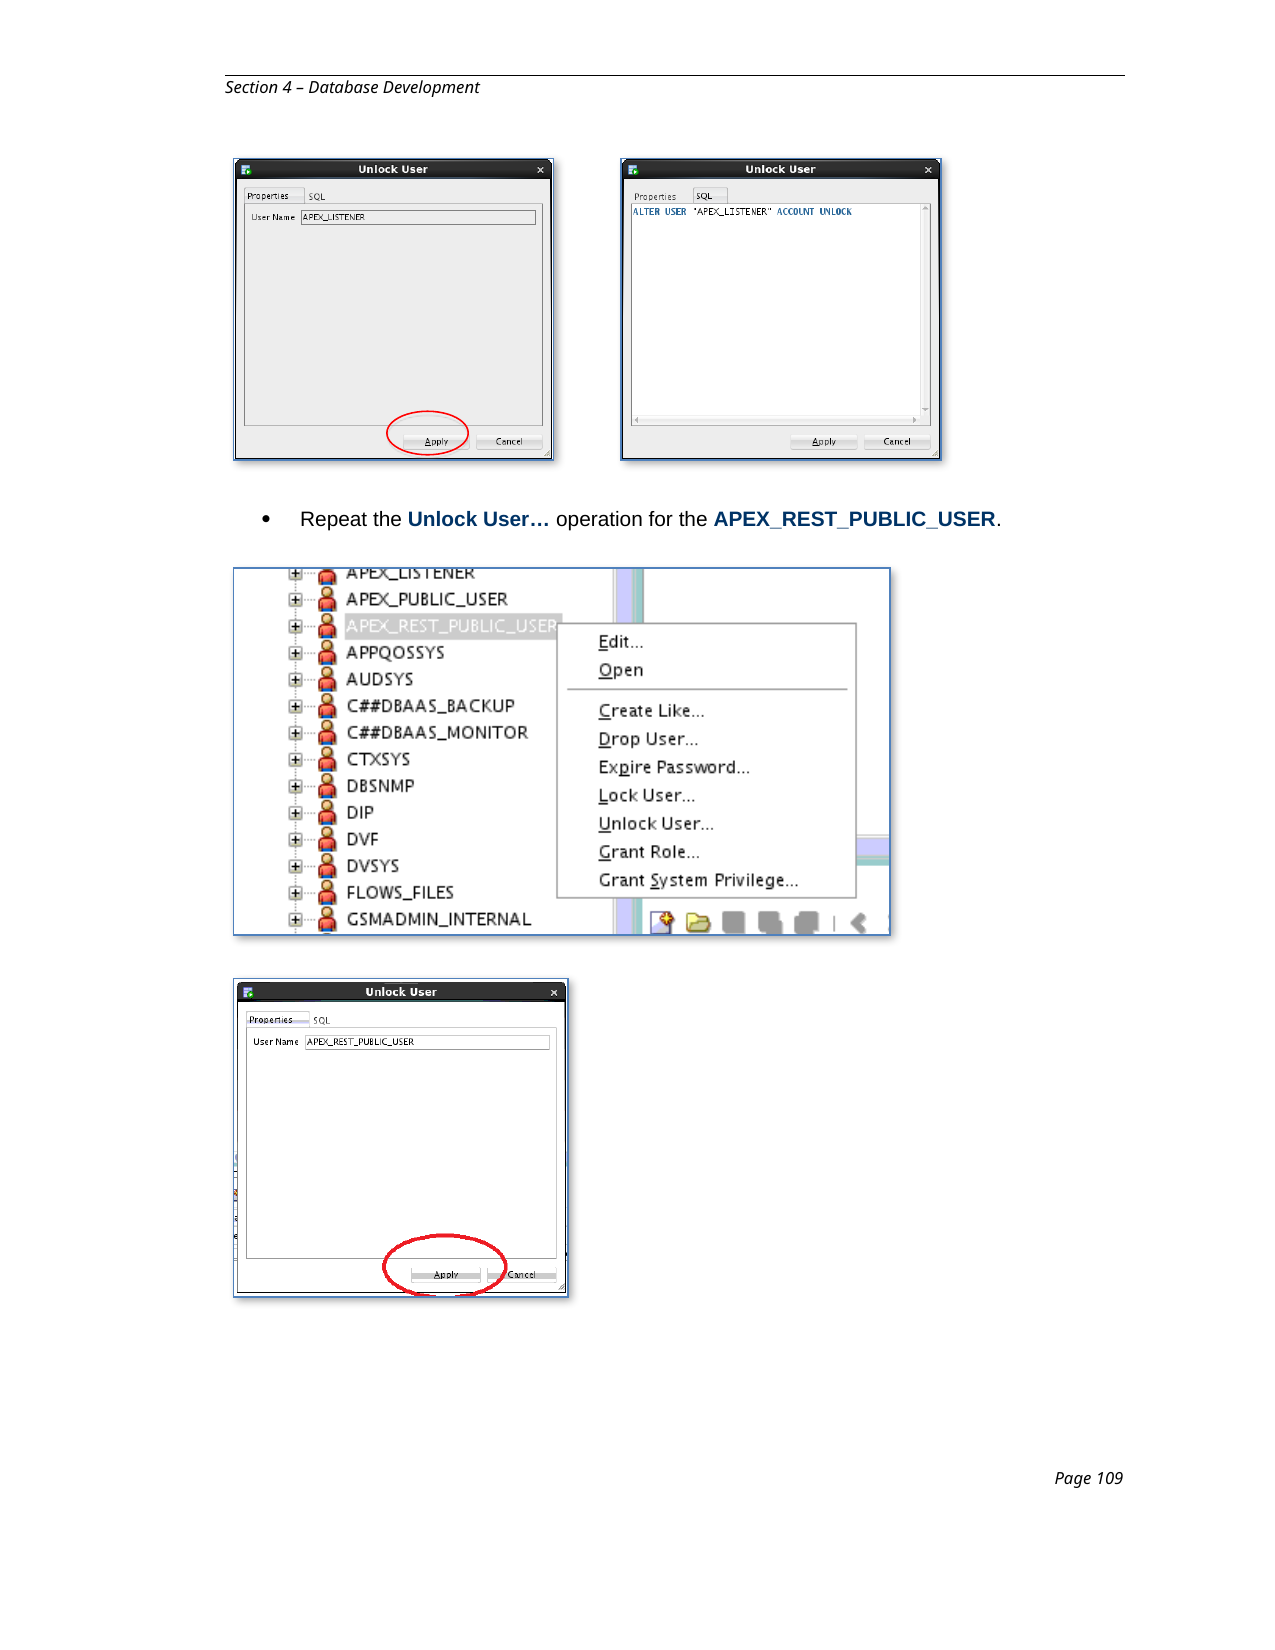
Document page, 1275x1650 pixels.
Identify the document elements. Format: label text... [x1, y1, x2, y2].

picture [389, 417, 467, 453]
picture [234, 569, 889, 934]
picture [622, 159, 940, 459]
picture [234, 159, 553, 459]
picture [396, 413, 458, 422]
list Repeat the Unlock User… operation for the APEX_REST_PUBLIC_USER. [262, 507, 1125, 531]
picture [234, 979, 567, 1296]
